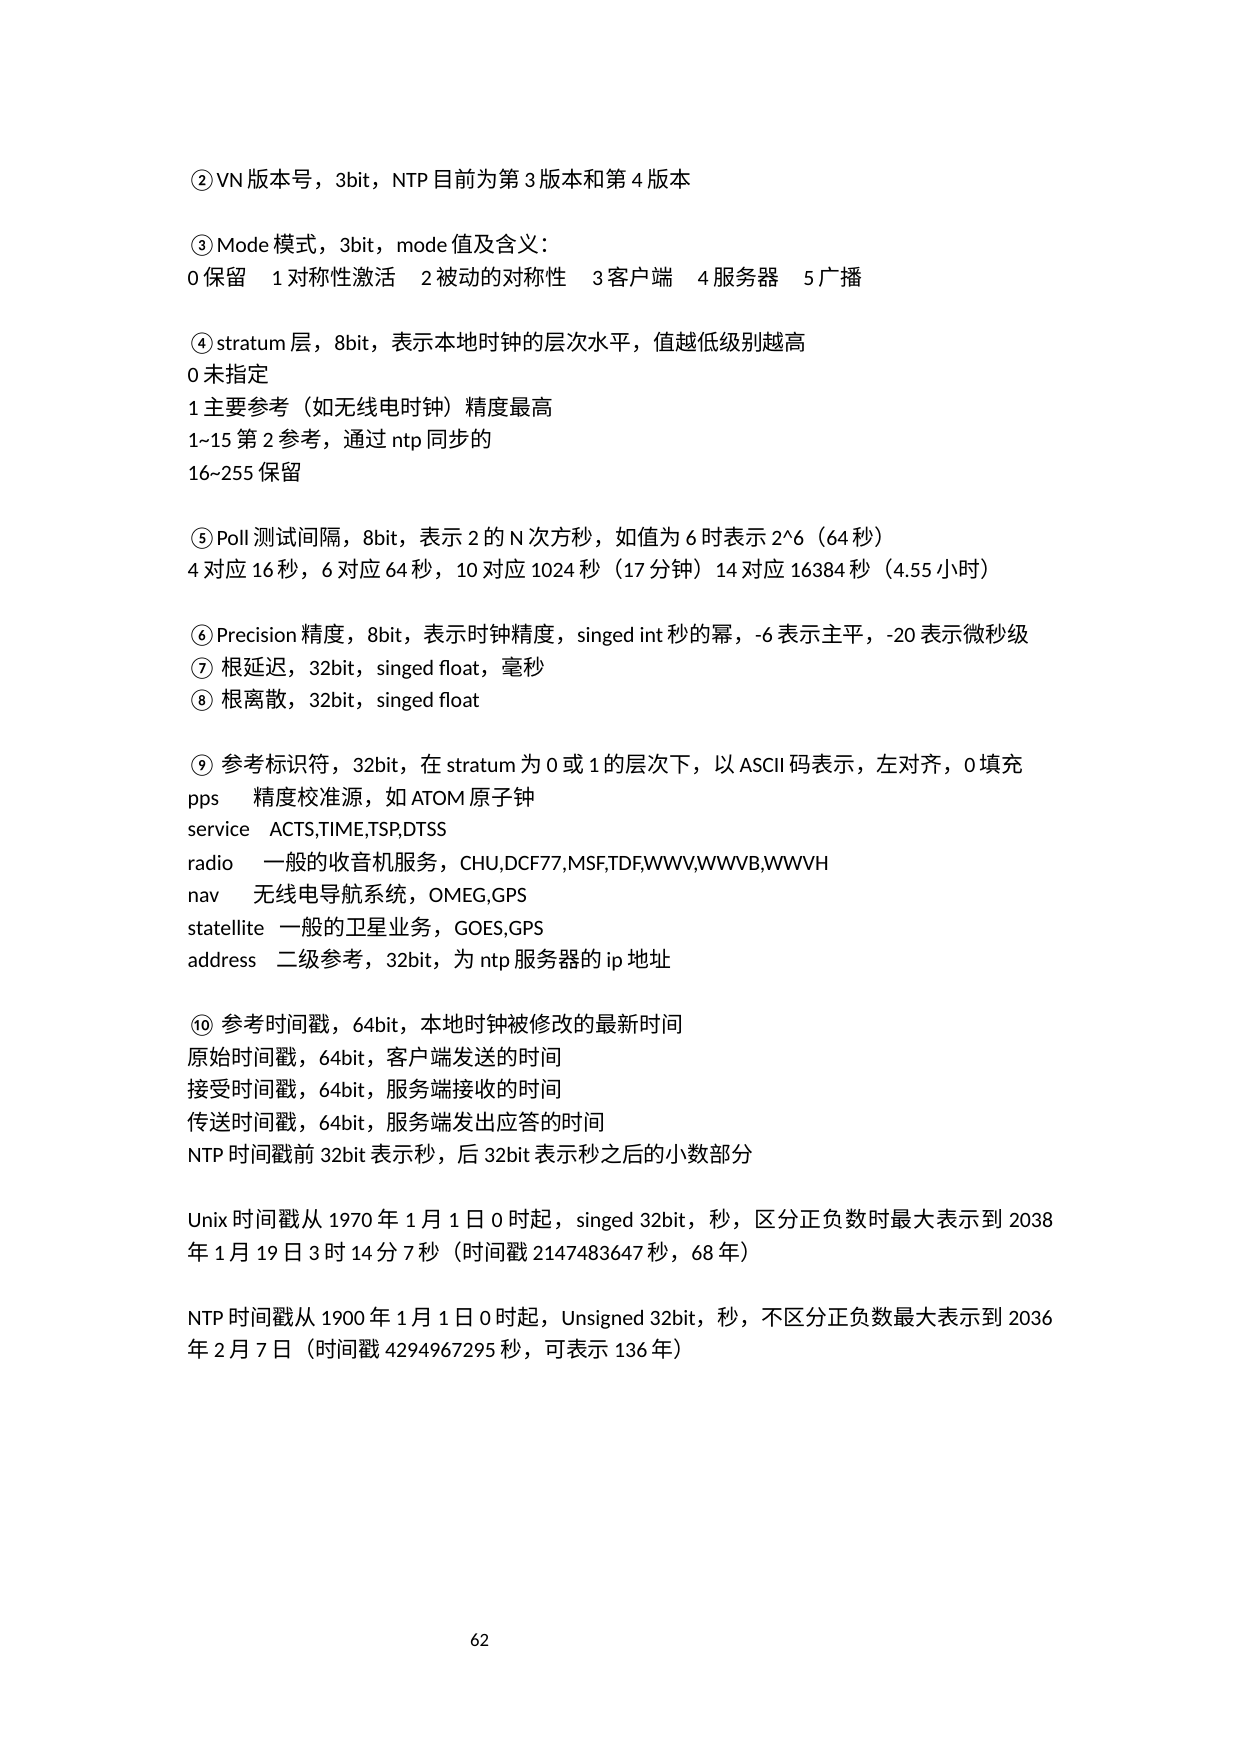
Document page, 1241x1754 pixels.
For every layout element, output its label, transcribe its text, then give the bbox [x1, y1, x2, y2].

text 16~255保留 [187, 454, 1053, 487]
text nav 无线电导航系统，OMEG,GPS [187, 877, 1053, 909]
text ⑩参考时间戳，64bit，本地时钟被修改的最新时间 [187, 1007, 1053, 1039]
text 1主要参考（如无线电时钟）精度最高 [187, 389, 1053, 422]
text statellite 一般的卫星业务，GOES,GPS [187, 909, 1053, 942]
text 接受时间戳，64bit，服务端接收的时间 [187, 1072, 1053, 1104]
text ②VN版本号，3bit，NTP目前为第3版本和第4版本 [187, 162, 1053, 194]
text 原始时间戳，64bit，客户端发送的时间 [187, 1039, 1053, 1072]
text 传送时间戳，64bit，服务端发出应答的时间 [187, 1104, 1053, 1137]
text ⑥Precision精度，8bit，表示时钟精度，singed int秒的幂，-6表示主平，-20表示微秒级 [187, 617, 1053, 649]
text ③Mode模式，3bit，mode值及含义： [187, 227, 1053, 259]
text 0未指定 [187, 357, 1053, 389]
text ⑤Poll测试间隔，8bit，表示2的N次方秒，如值为6时表示2^6（64秒） [187, 519, 1053, 552]
text ⑦根延迟，32bit，singed float，毫秒 [187, 649, 1053, 682]
text ⑨参考标识符，32bit，在stratum为0或1的层次下，以ASCII码表示，左对齐，0填充 [187, 747, 1053, 779]
text radio 一般的收音机服务，CHU,DCF77,MSF,TDF,WWV,WWVB,WWVH [187, 844, 1053, 877]
text service ACTS,TIME,TSP,DTSS [187, 812, 1053, 844]
text 0保留 1对称性激活 2被动的对称性 3客户端 4服务器 5广播 [187, 259, 1053, 292]
text 1~15第2参考，通过ntp同步的 [187, 422, 1053, 454]
text ④stratum层，8bit，表示本地时钟的层次水平，值越低级别越高 [187, 324, 1053, 357]
text NTP时间戳从1900年1月1日0时起，Unsigned 32bit，秒，不区分正负数最大表示到2036年2月7日（时间戳4294967295秒，可表示136年） [187, 1299, 1053, 1364]
text address 二级参考，32bit，为ntp服务器的ip地址 [187, 942, 1053, 974]
text 4对应16秒，6对应64秒，10对应1024秒（17分钟）14对应16384秒（4.55小时） [187, 552, 1053, 584]
text ⑧根离散，32bit，singed float [187, 682, 1053, 714]
text NTP时间戳前32bit表示秒，后32bit表示秒之后的小数部分 [187, 1137, 1053, 1169]
text pps 精度校准源，如ATOM原子钟 [187, 779, 1053, 812]
text Unix时间戳从1970年1月1日0时起，singed 32bit，秒，区分正负数时最大表示到2038年1月19日3时14分7秒（时间戳2147483647秒，68年） [187, 1202, 1053, 1267]
